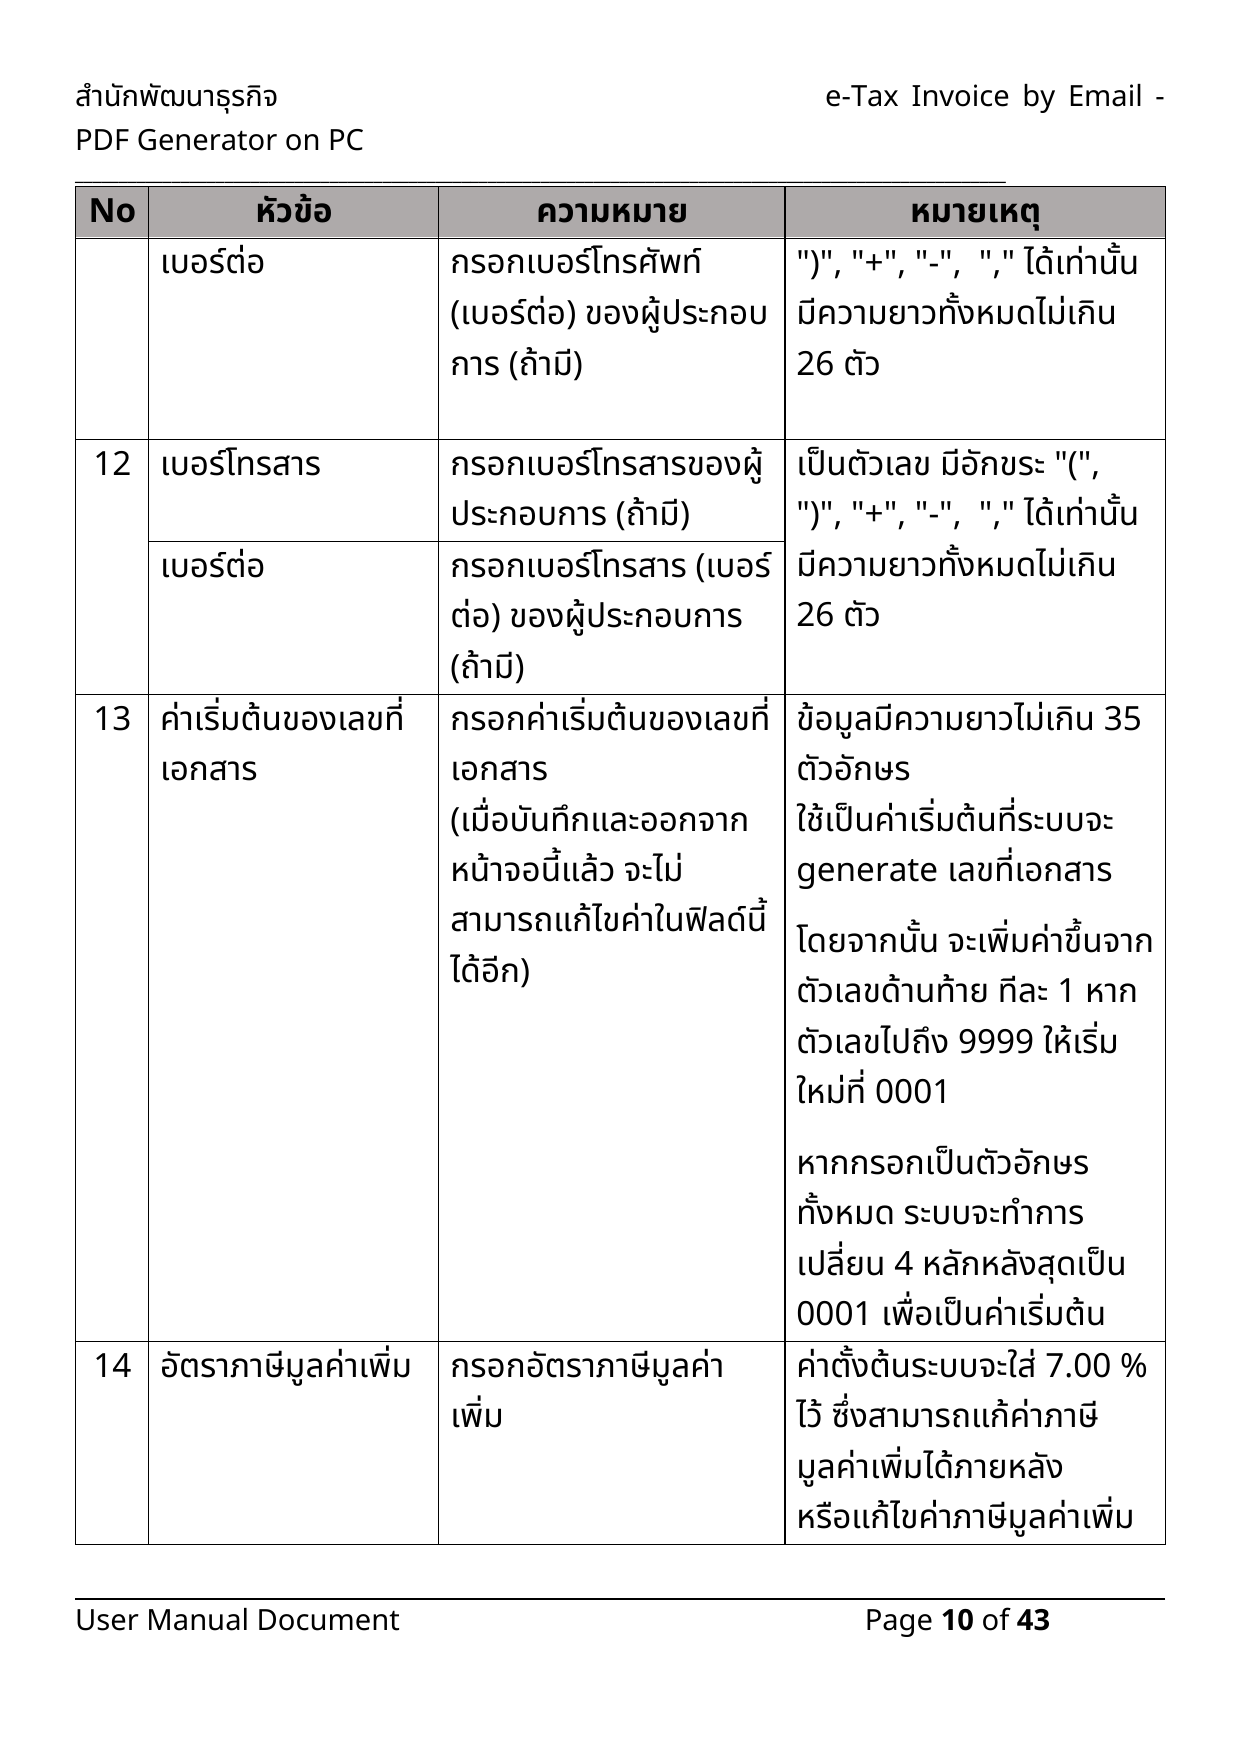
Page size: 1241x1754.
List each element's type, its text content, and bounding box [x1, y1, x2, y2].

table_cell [786, 239, 1165, 438]
table_cell 1 [76, 695, 148, 1341]
table_cell เป็นตัวเลข มีอักขระ "(", ")", "+", "-", "," ได้เท่านั้น [786, 440, 1165, 693]
table_header [786, 187, 1165, 237]
table_cell เบอร์ต่อ [149, 542, 438, 693]
table_cell อัตราภาษีมูลค่าเพิ่ม [149, 1342, 438, 1544]
table_cell 1 [76, 1342, 148, 1544]
table_cell ข้อมูลความยาวไม่เกิน 35 ตัวอักษร [786, 695, 1165, 1341]
table_cell เบอร์โทรสารของผู้ประกอบการ [439, 440, 784, 541]
table_header ความหมาย [439, 187, 784, 237]
table_cell อัตราภาษีมูลค่าเพิ่ม [439, 1342, 784, 1544]
table_cell 7.00 [786, 1342, 1165, 1544]
table_cell ค่าเริ่มต้นของเลขที่เอกสาร [439, 695, 784, 1341]
table_cell เบอร์โทรศัพท์ (เบอร์ต่อ) ของผู้ประกอบการ [439, 239, 784, 438]
table_cell [76, 440, 148, 693]
table_cell เบอร์โทรสาร [149, 440, 438, 541]
table_cell [76, 239, 148, 438]
table_header No [76, 187, 148, 237]
table_header [149, 187, 438, 237]
table_cell ค่าเริ่มต้นของเลขที่เอกสาร [149, 695, 438, 1341]
table_cell เบอร์ต่อ [149, 239, 438, 438]
table_cell เบอร์โทรสาร (เบอร์ต่อ) ของผู้ประกอบการ [439, 542, 784, 693]
